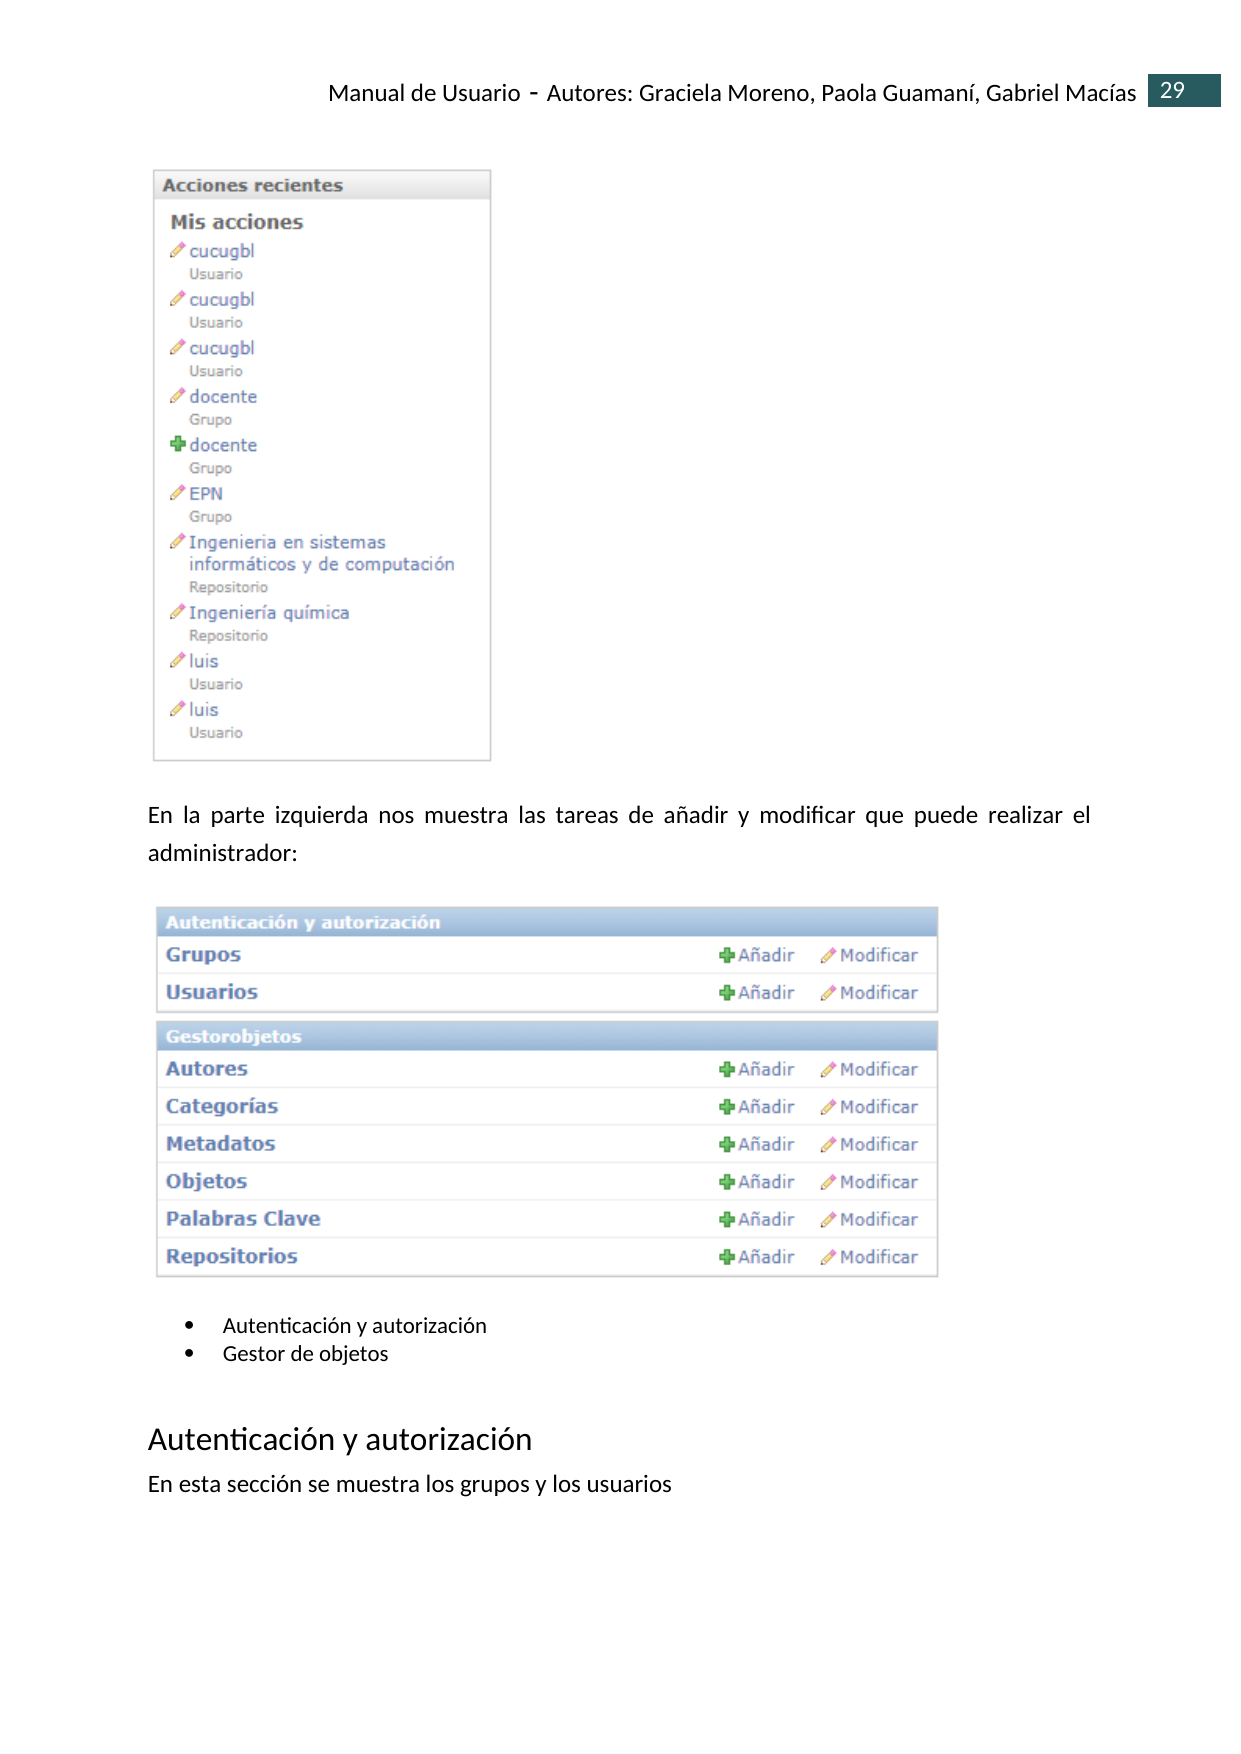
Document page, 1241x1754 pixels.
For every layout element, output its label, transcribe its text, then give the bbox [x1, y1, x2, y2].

text En esta sección se muestra los grupos y los usuarios [148, 1469, 1092, 1499]
list Autenticación y autorización [185, 1311, 1092, 1339]
picture [147, 896, 948, 1283]
picture [147, 163, 501, 771]
list Gestor de objetos [185, 1339, 1092, 1367]
subtitle Autenticación y autorización [148, 1418, 1092, 1458]
text En la parte izquierda nos muestra las tareas de añadir y modificar que puede realizar el administrador: [148, 799, 1092, 868]
